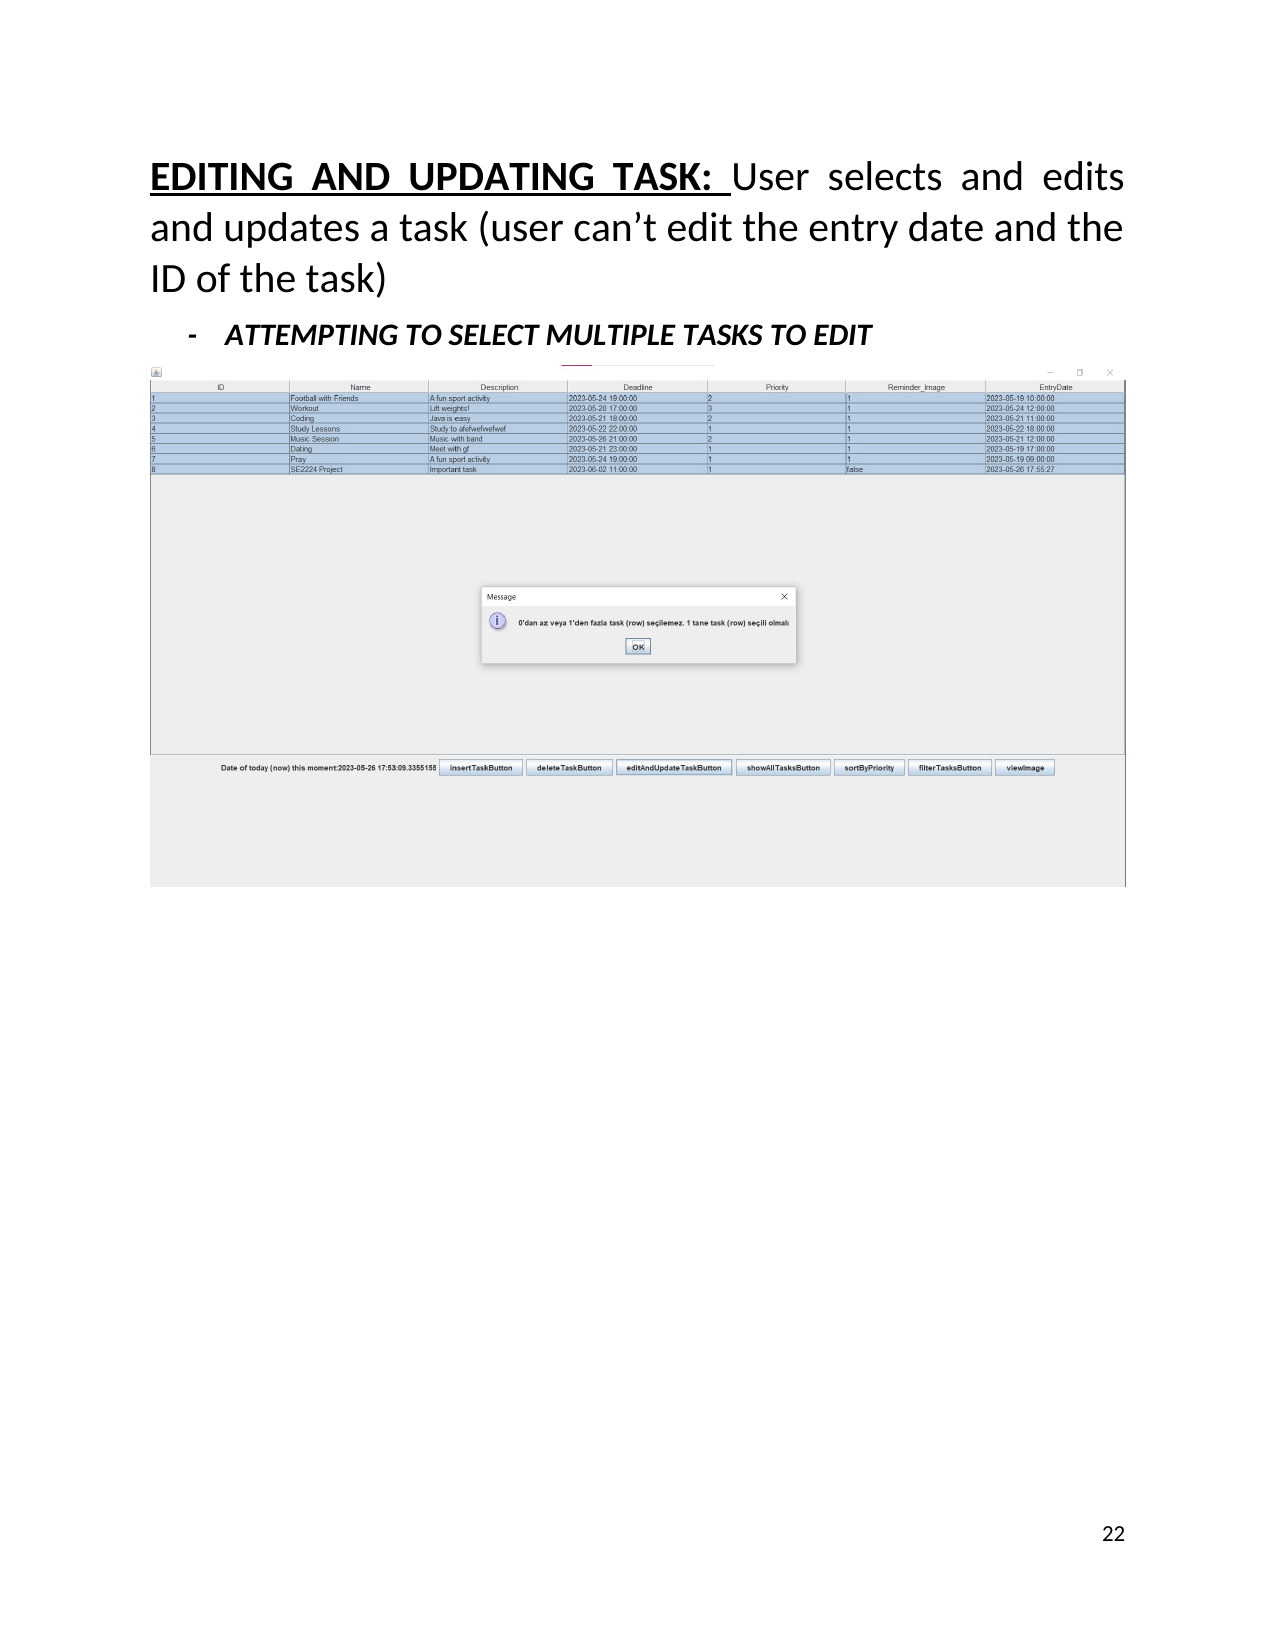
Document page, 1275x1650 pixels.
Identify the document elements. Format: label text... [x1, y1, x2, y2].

list ATTEMPTING TO SELECT MULTIPLE TASKS TO EDIT [187, 315, 1125, 353]
text EDITING AND UPDATING TASK: User selects and edits and updates a task (user can’t edit the entry date and the ID of the task) [150, 150, 1125, 302]
picture [150, 365, 1126, 887]
